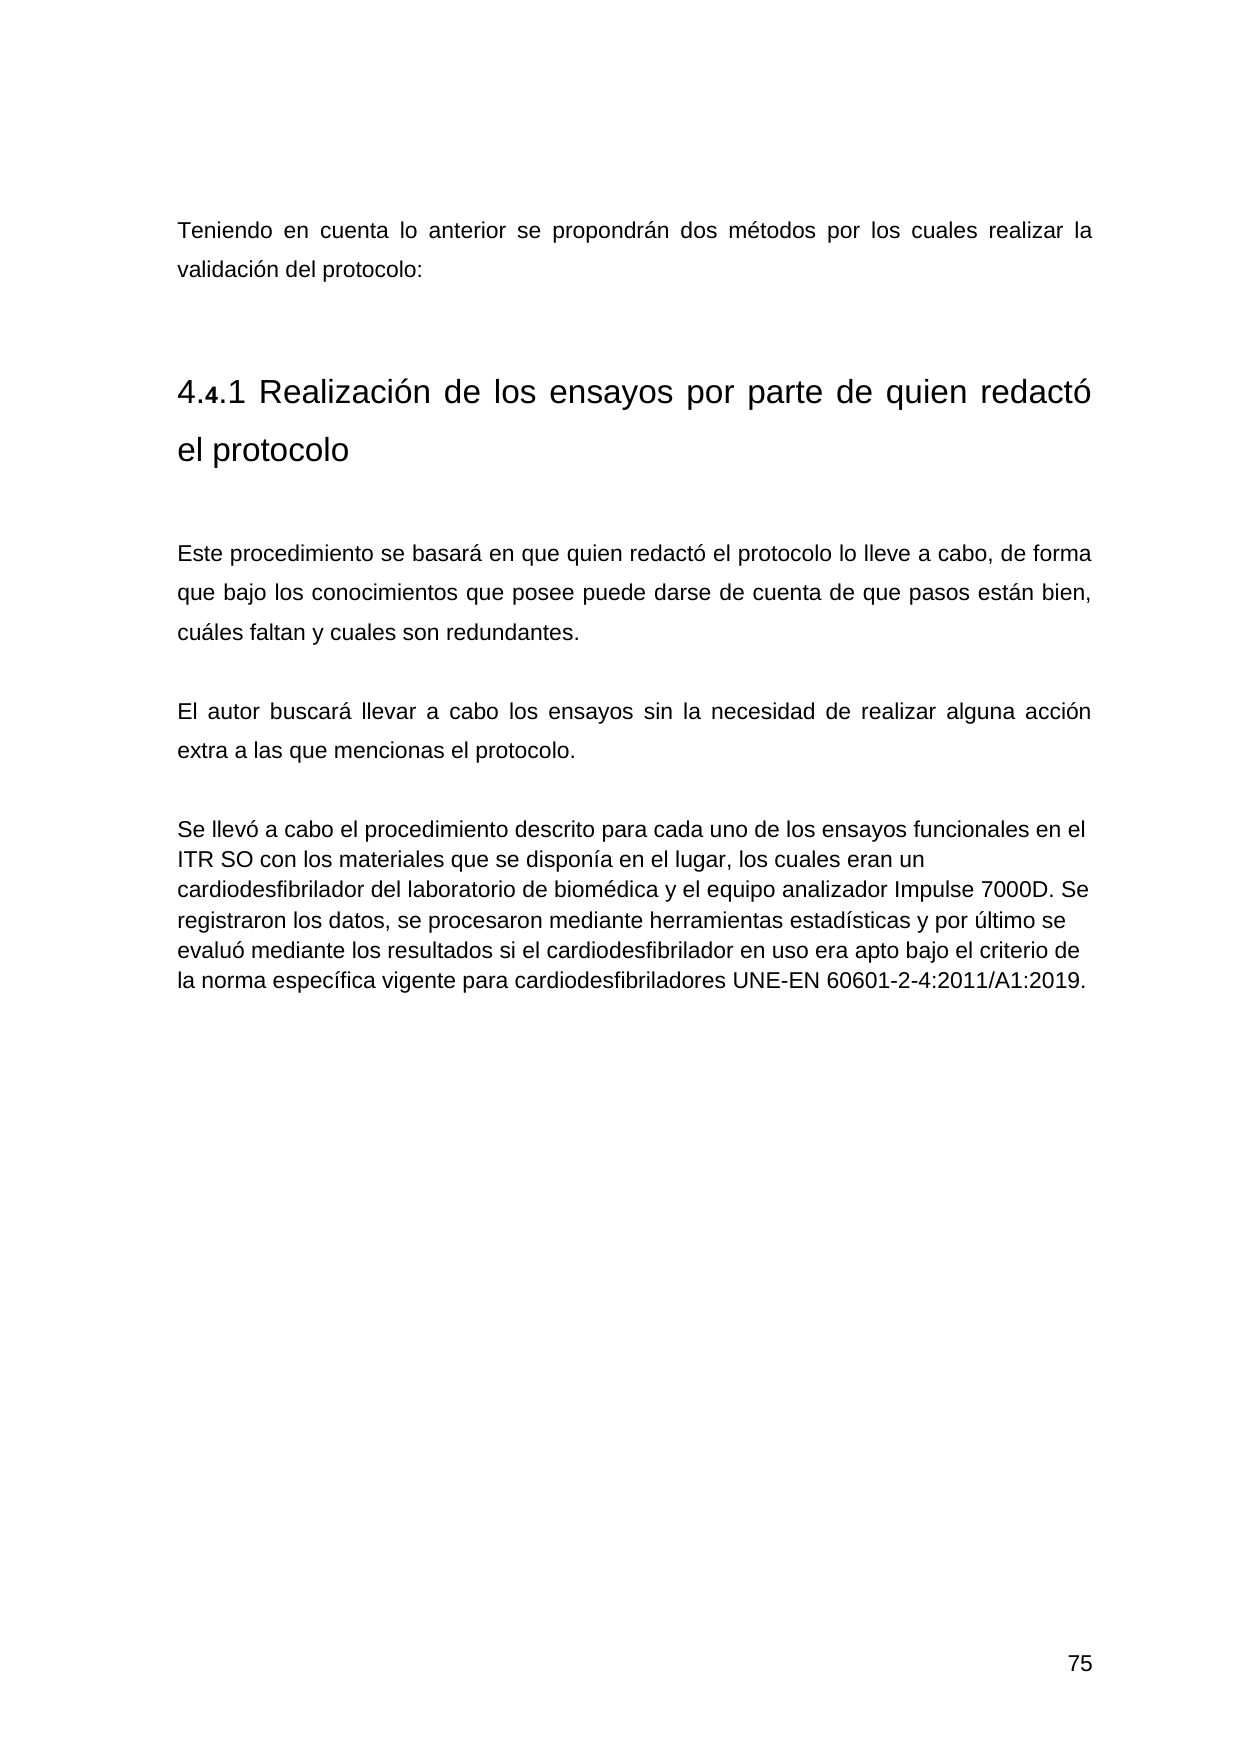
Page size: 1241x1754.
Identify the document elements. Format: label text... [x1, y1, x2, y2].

text El autor buscará llevar a cabo los ensayos sin la necesidad de realizar alguna acción extra a las que mencionas el protocolo. [177, 698, 1093, 763]
text Teniendo en cuenta lo anterior se propondrán dos métodos por los cuales realizar la validación del protocolo: [177, 217, 1093, 282]
subtitle 4.4.1 Realización de los ensayos por parte de quien redactó el protocolo [177, 372, 1093, 468]
text Este procedimiento se basará en que quien redactó el protocolo lo lleve a cabo, de forma que bajo los conocimientos que posee puede darse de cuenta de que pasos están bien, cuáles faltan y cuales son redundantes. [177, 540, 1093, 645]
text Se llevó a cabo el procedimiento descrito para cada uno de los ensayos funcionales en el ITR SO con los materiales que se disponía en el lugar, los cuales eran un cardiodesfibrilador del laboratorio de biomédica y el equipo analizador Impulse 7000D. Se registraron los datos, se procesaron mediante herramientas estadísticas y por último se evaluó mediante los resultados si el cardiodesfibrilador en uso era apto bajo el criterio de la norma específica vigente para cardiodesfibriladores UNE-EN 60601-2-4:2011/A1:2019. [177, 816, 1093, 993]
